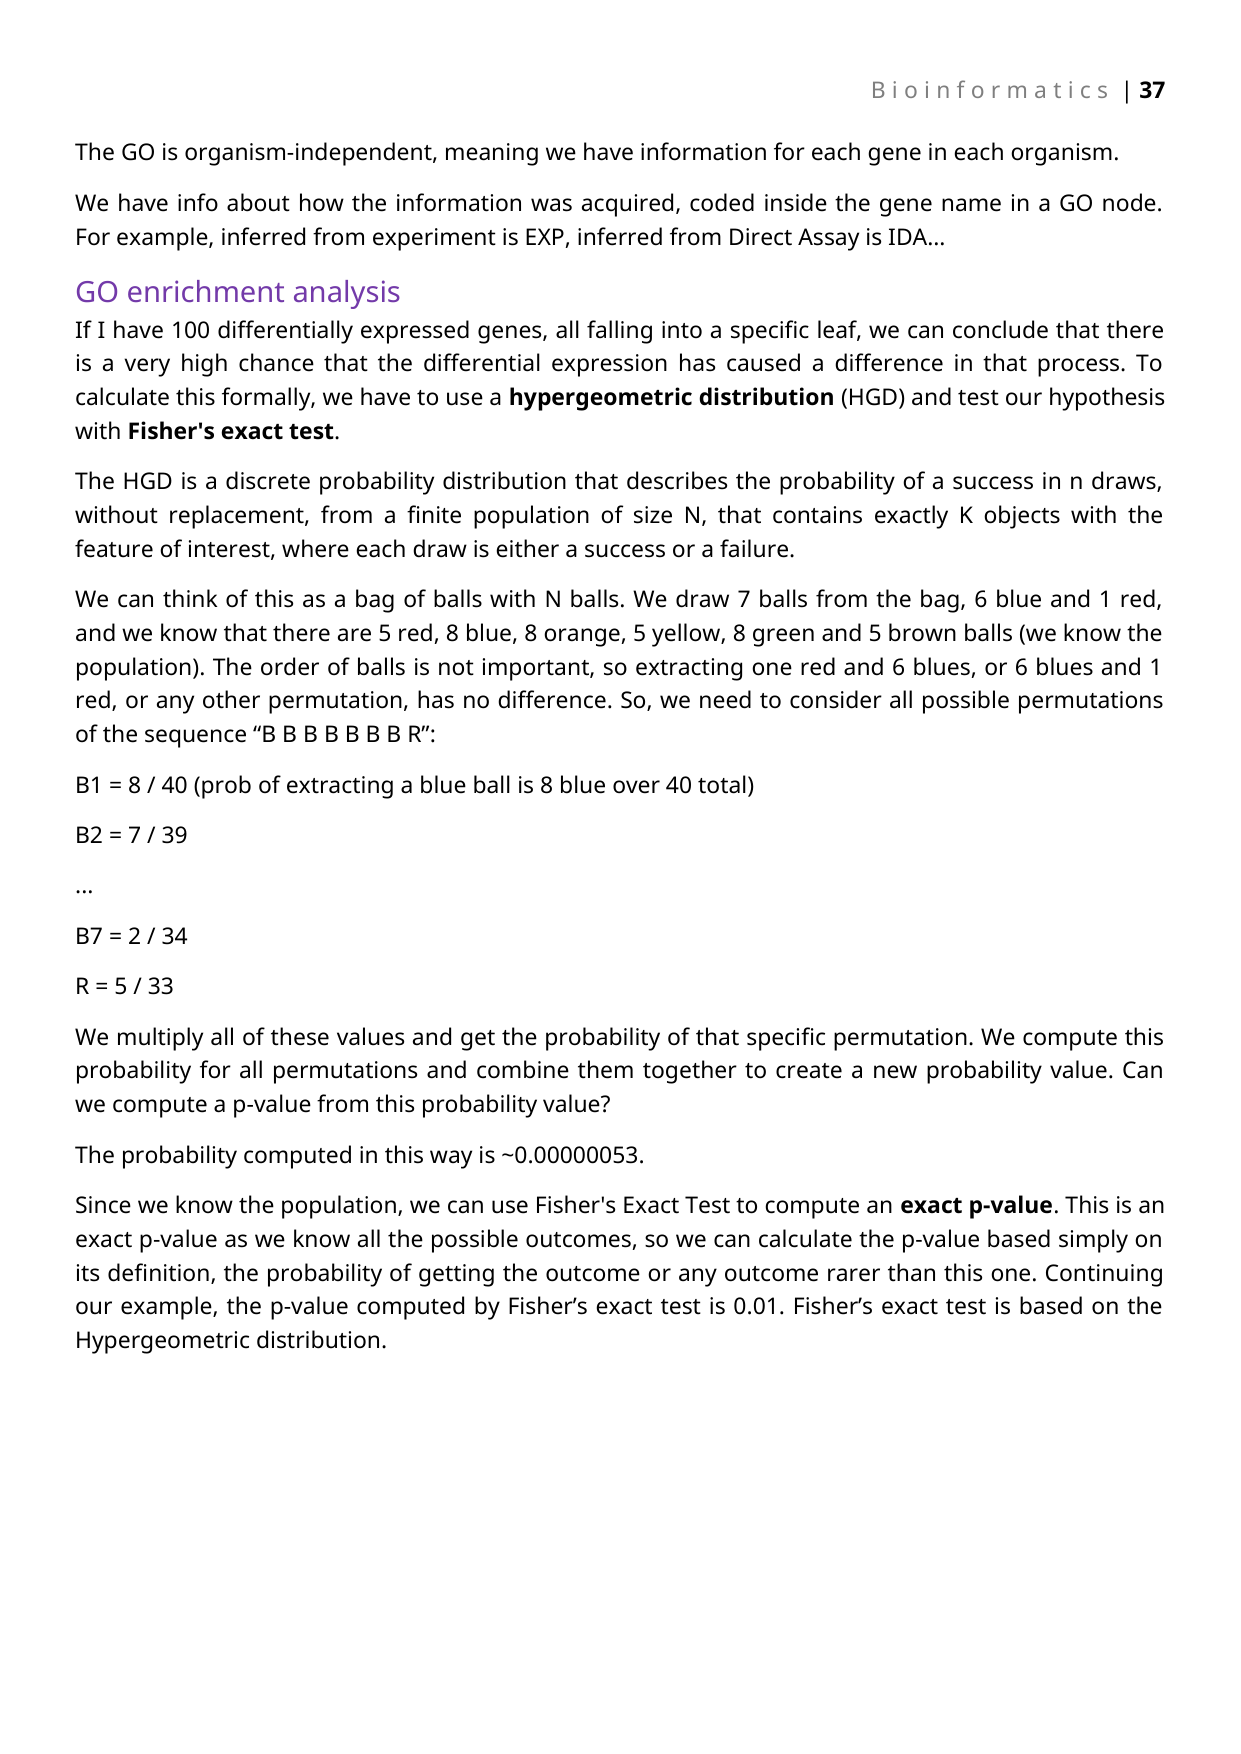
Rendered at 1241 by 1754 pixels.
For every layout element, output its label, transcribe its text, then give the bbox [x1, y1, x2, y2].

text ... [75, 869, 1165, 901]
text We have info about how the information was acquired, coded inside the gene name in a GO node. For example, inferred from experiment is EXP, inferred from Direct Assay is IDA… [75, 187, 1165, 252]
text R = 5 / 33 [75, 970, 1165, 1002]
subtitle GO enrichment analysis [75, 271, 1165, 311]
text If I have 100 differentially expressed genes, all falling into a specific leaf, we can conclude that there is a very high chance that the differential expression has caused a difference in that process. To calculate this formally, we have to use a hypergeometric distribution (HGD) and test our hypothesis with Fisher's exact test. [75, 314, 1165, 446]
text B2 = 7 / 39 [75, 819, 1165, 850]
text B1 = 8 / 40 (prob of extracting a blue ball is 8 blue over 40 total) [75, 769, 1165, 800]
text The probability computed in this way is ~0.00000053. [75, 1139, 1165, 1170]
text We multiply all of these values and get the probability of that specific permutation. We compute this probability for all permutations and combine them together to create a new probability value. Can we compute a p-value from this probability value? [75, 1021, 1165, 1119]
text The GO is organism-independent, meaning we have information for each gene in each organism. [75, 136, 1165, 167]
text B7 = 2 / 34 [75, 920, 1165, 951]
text Since we know the population, we can use Fisher's Exact Test to compute an exact p-value. This is an exact p-value as we know all the possible outcomes, so we can calculate the p-value based simply on its definition, the probability of getting the outcome or any outcome rarer than this one. Continuing our example, the p-value computed by Fisher’s exact test is 0.01. Fisher’s exact test is based on the Hypergeometric distribution. [75, 1189, 1165, 1355]
text We can think of this as a bag of balls with N balls. We draw 7 balls from the bag, 6 blue and 1 red, and we know that there are 5 red, 8 blue, 8 orange, 5 yellow, 8 green and 5 brown balls (we know the population). The order of balls is not important, so extracting one red and 6 blues, or 6 blues and 1 red, or any other permutation, has no difference. So, we need to consider all possible permutations of the sequence “B B B B B B B R”: [75, 583, 1165, 749]
text The HGD is a discrete probability distribution that describes the probability of a success in n draws, without replacement, from a finite population of size N, that contains exactly K objects with the feature of interest, where each draw is either a success or a failure. [75, 465, 1165, 564]
